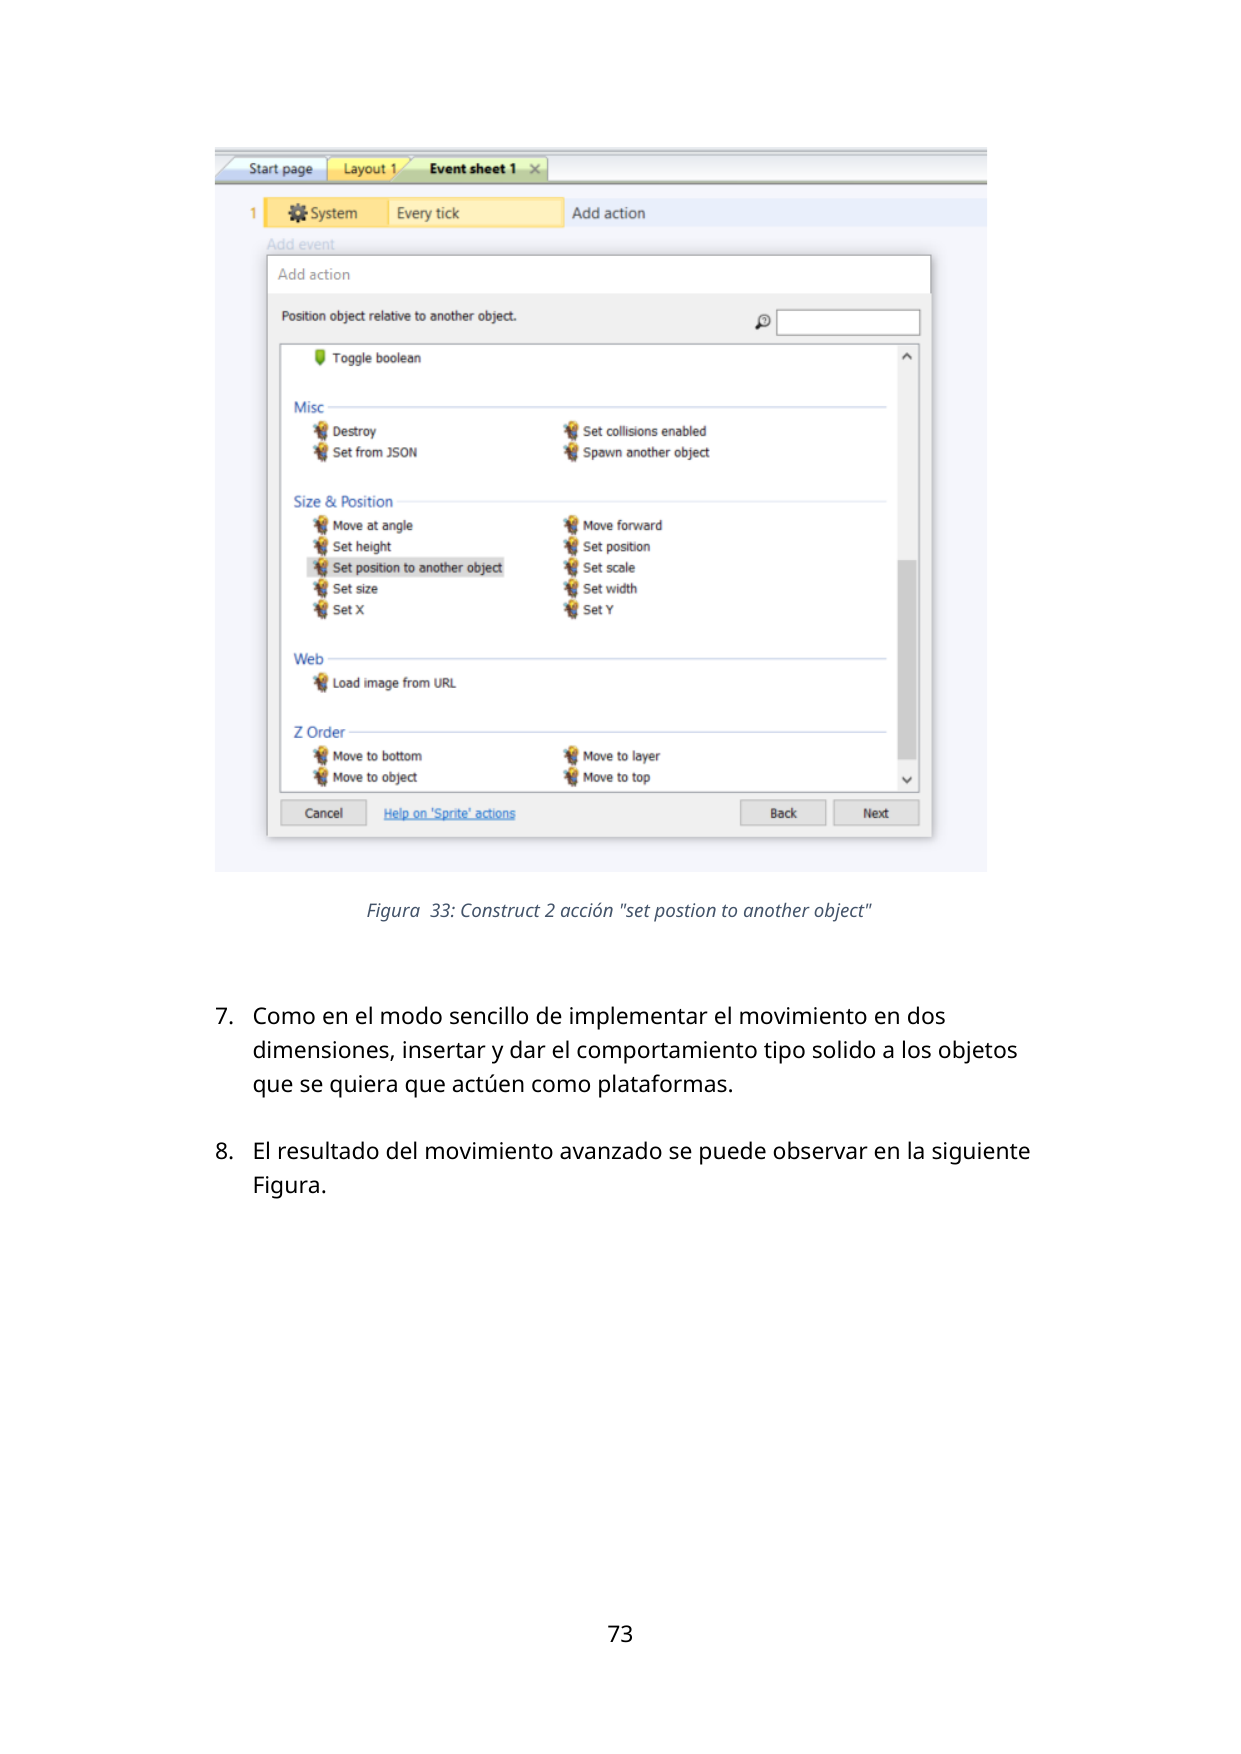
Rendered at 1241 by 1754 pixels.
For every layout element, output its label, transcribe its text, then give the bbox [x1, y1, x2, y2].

list Como en el modo sencillo de implementar el movimiento en dos dimensiones, insertar y dar el comportamiento tipo solido a los objetos que se quiera que actúen como plataformas. [215, 1000, 1063, 1132]
picture [214, 147, 988, 872]
list El resultado del movimiento avanzado se puede observar en la siguiente Figura. [215, 1135, 1063, 1200]
